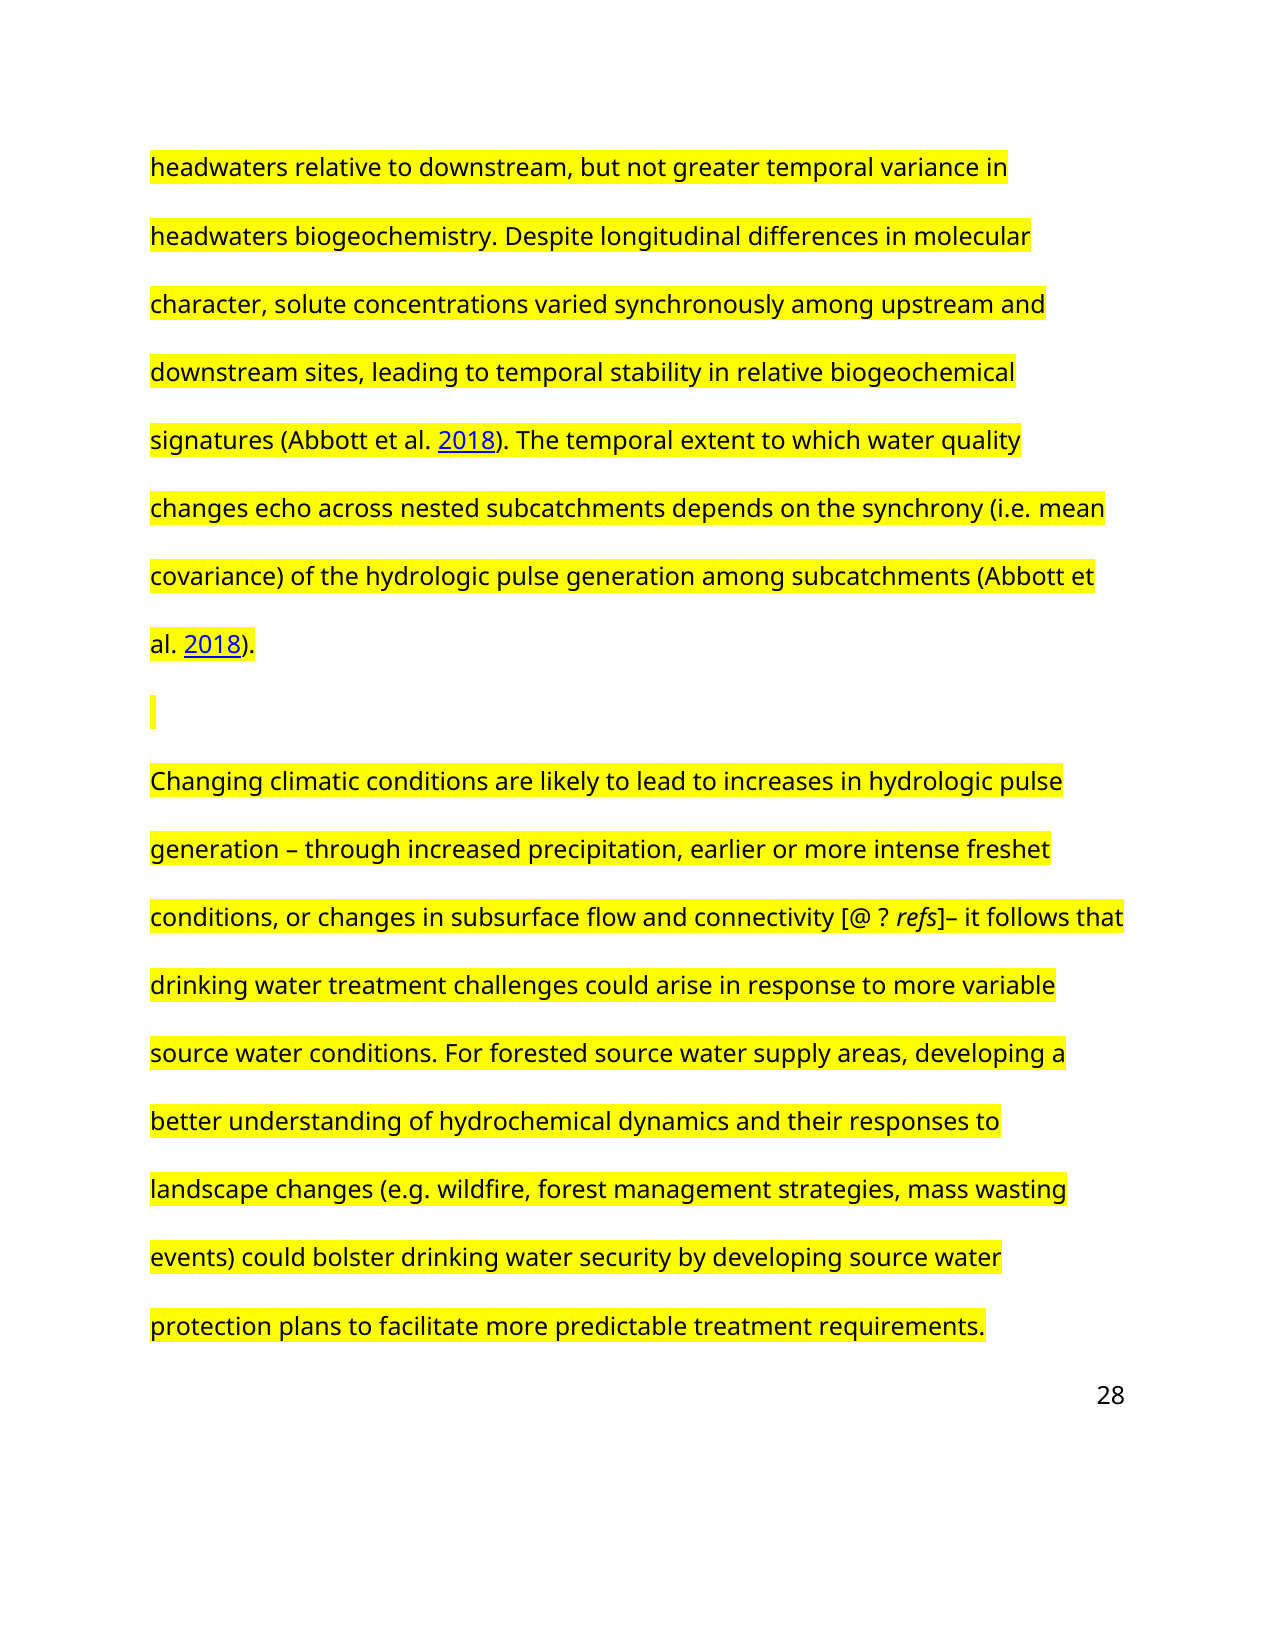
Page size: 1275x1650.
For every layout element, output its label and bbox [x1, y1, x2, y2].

text [150, 150, 1125, 661]
text [150, 763, 1125, 1342]
